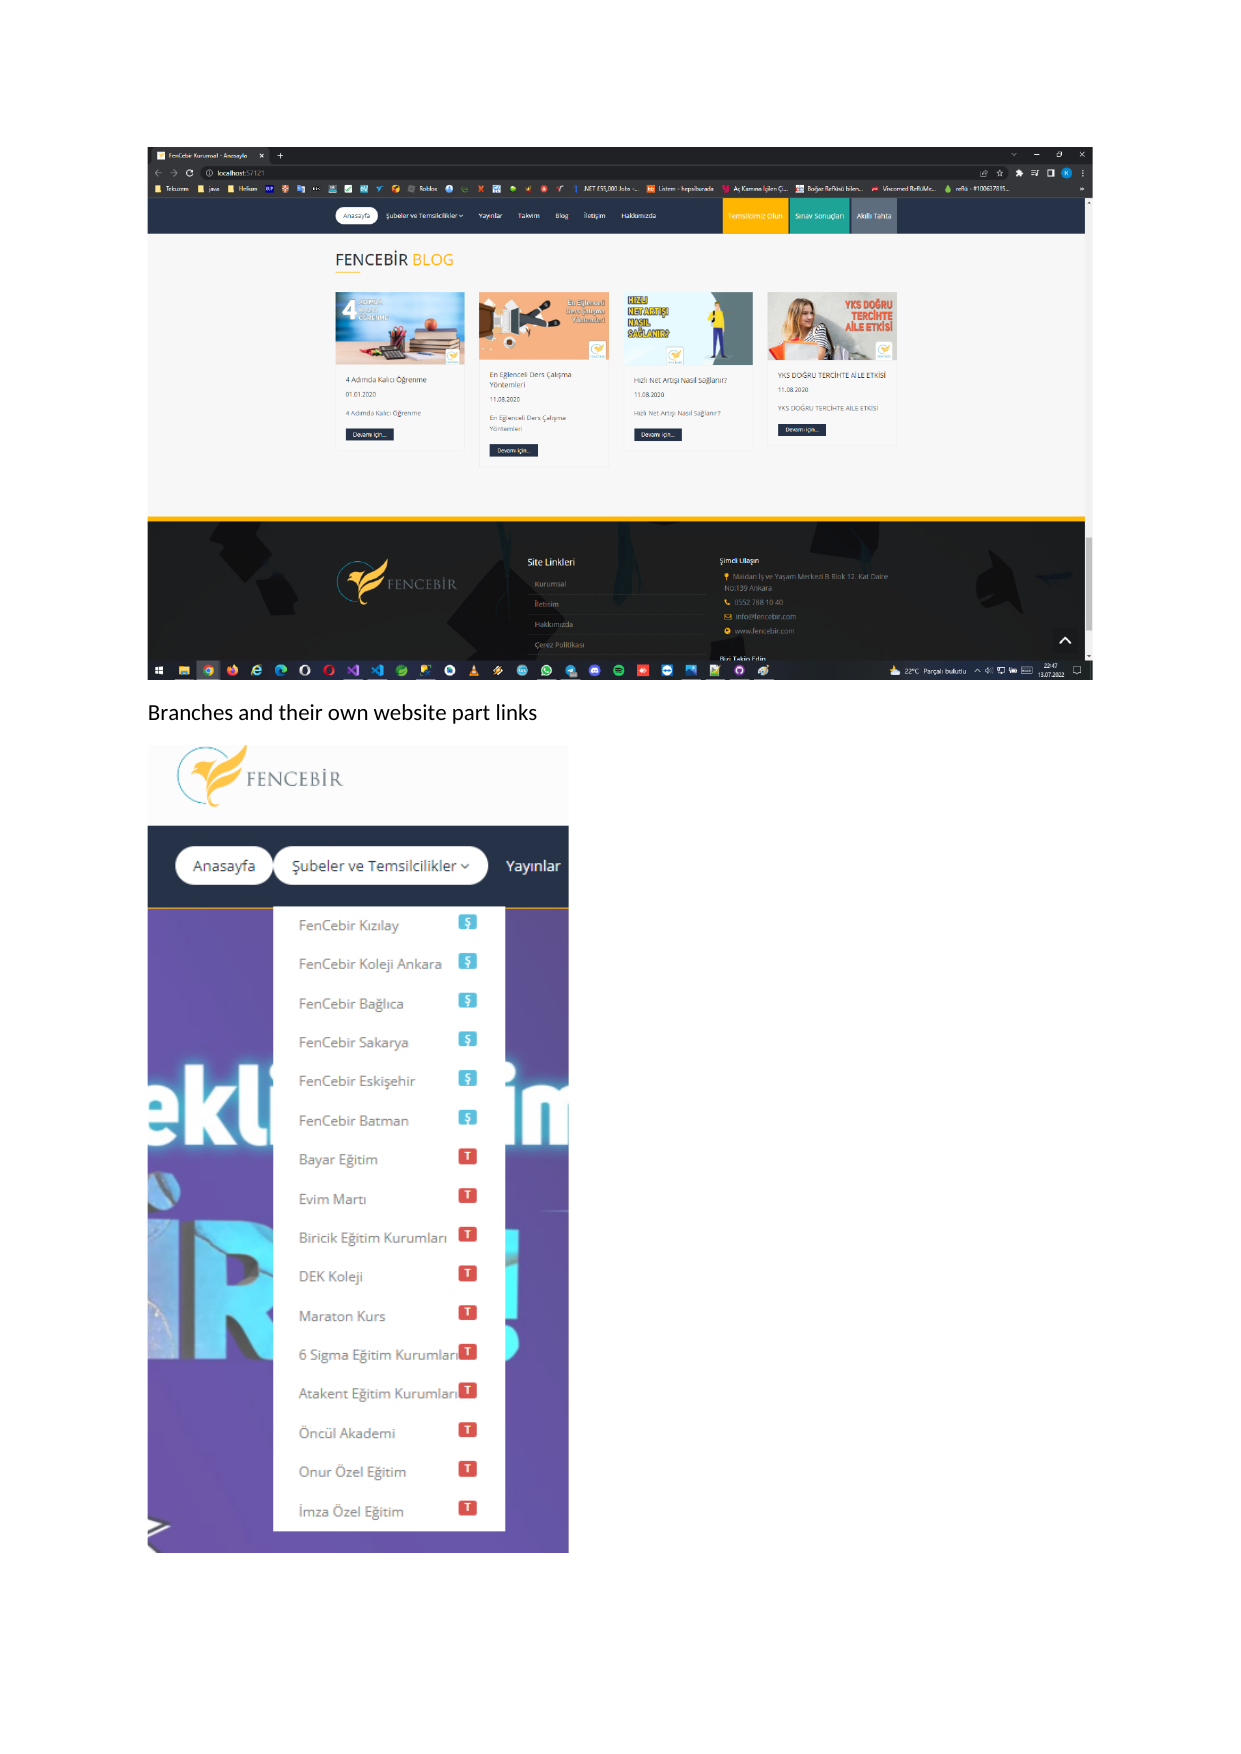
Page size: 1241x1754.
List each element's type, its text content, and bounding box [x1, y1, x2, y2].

picture [147, 147, 1093, 680]
text Branches and their own website part links [148, 698, 1093, 726]
picture [147, 745, 569, 1553]
